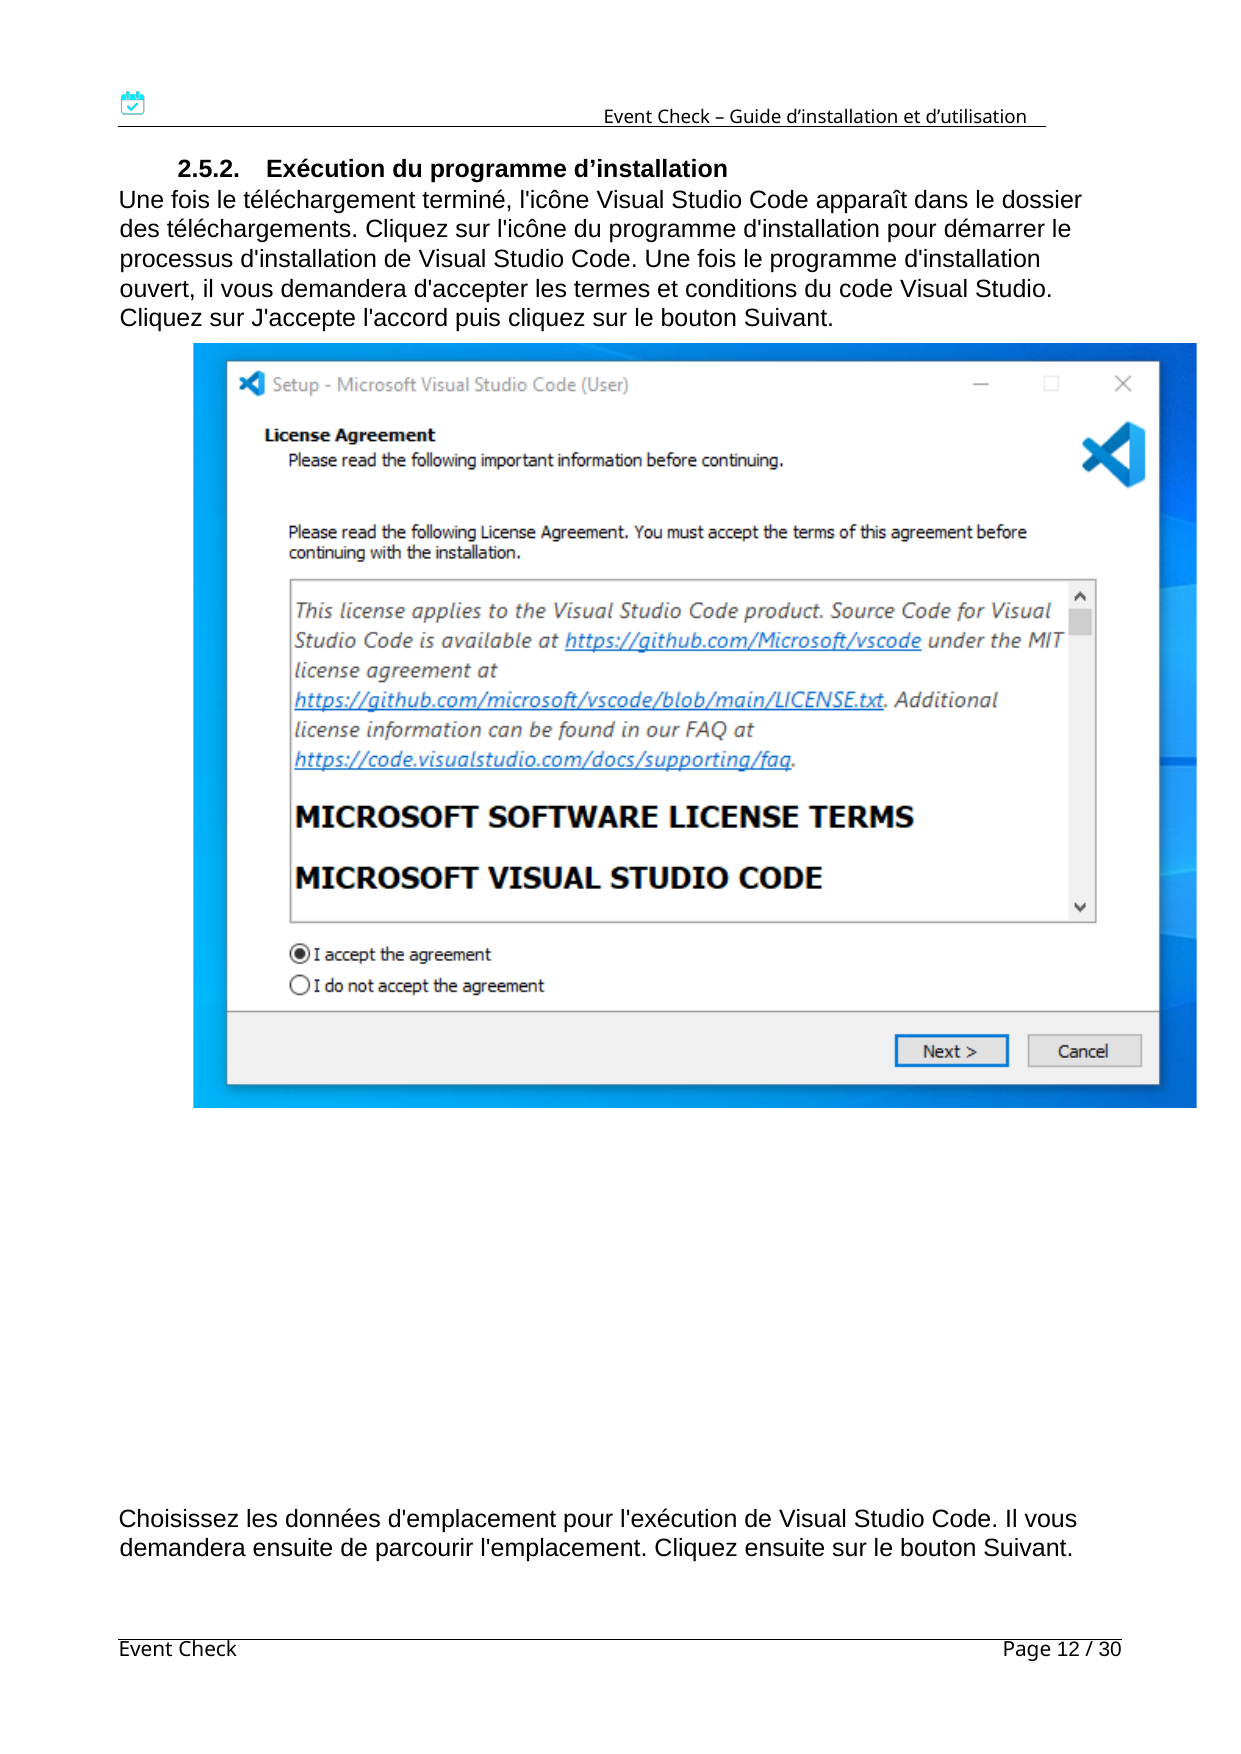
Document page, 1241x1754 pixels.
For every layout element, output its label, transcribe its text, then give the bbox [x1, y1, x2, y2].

picture [226, 343, 1197, 1108]
text Choisissez les données d'emplacement pour l'exécution de Visual Studio Code. Il vous demandera ensuite de parcourir l'emplacement. Cliquez ensuite sur le bouton Suivant. [118, 1504, 1122, 1562]
text Une fois le téléchargement terminé, l'icône Visual Studio Code apparaît dans le dossier des téléchargements. Cliquez sur l'icône du programme d'installation pour démarrer le processus d'installation de Visual Studio Code. Une fois le programme d'installation ouvert, il vous demandera d'accepter les termes et conditions du code Visual Studio. Cliquez sur J'accepte l'accord puis cliquez sur le bouton Suivant. [118, 185, 1122, 332]
subtitle Exécution du programme d’installation [177, 153, 1122, 182]
picture [118, 88, 147, 117]
